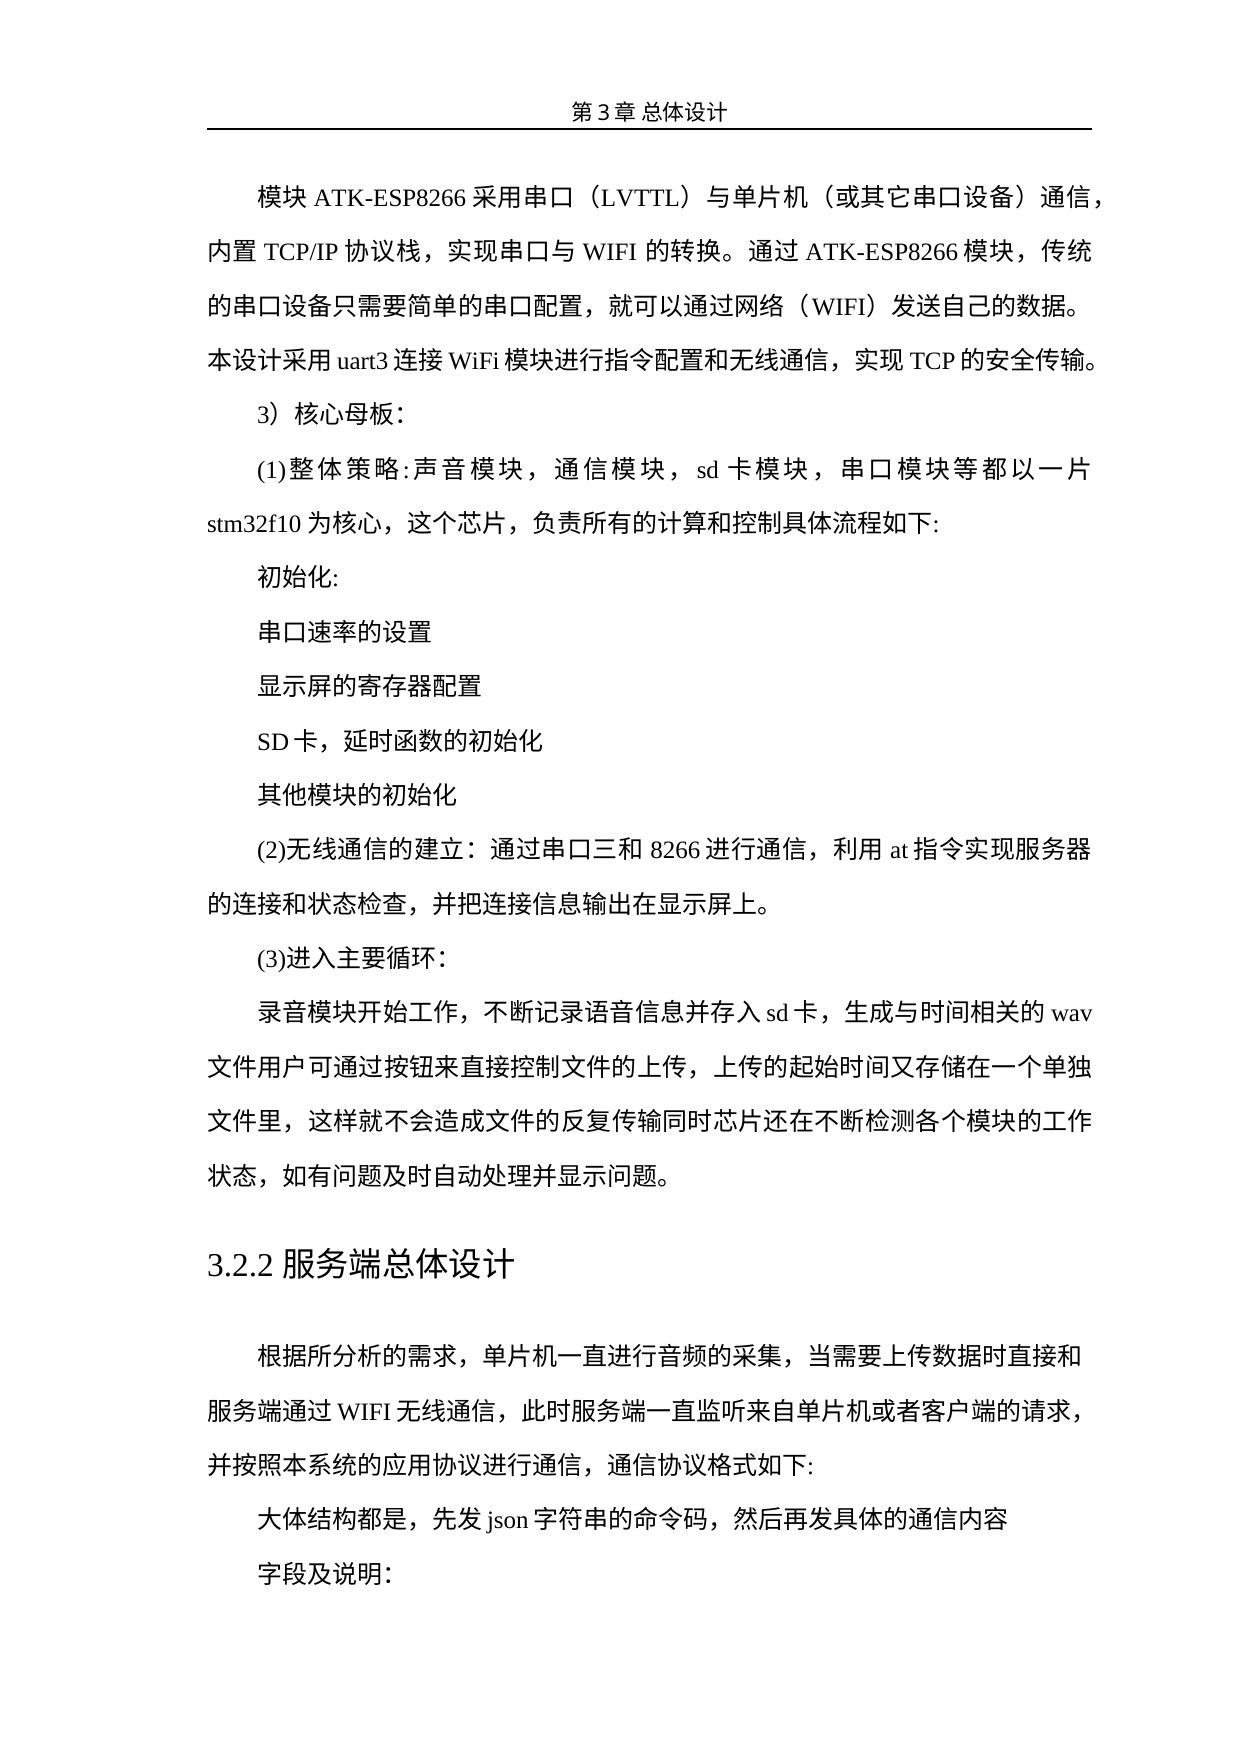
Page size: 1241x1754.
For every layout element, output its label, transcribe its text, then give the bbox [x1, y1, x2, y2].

subtitle 3.2.2 服务端总体设计 [207, 1237, 1092, 1286]
text (3)进入主要循环： [207, 938, 1092, 975]
text 3）核心母板： [207, 395, 1092, 431]
text 字段及说明： [207, 1554, 1092, 1591]
text SD卡，延时函数的初始化 [207, 721, 1092, 757]
text (2)无线通信的建立：通过串口三和8266进行通信，利用at指令实现服务器的连接和状态检查，并把连接信息输出在显示屏上。 [207, 830, 1092, 920]
text 其他模块的初始化 [207, 775, 1092, 812]
text (1)整体策略:声音模块，通信模块，sd卡模块，串口模块等都以一片stm32f10 为核心，这个芯片，负责所有的计算和控制具体流程如下: [207, 449, 1092, 540]
text 串口速率的设置 [207, 612, 1092, 648]
text 显示屏的寄存器配置 [207, 667, 1092, 703]
text 录音模块开始工作，不断记录语音信息并存入sd卡，生成与时间相关的wav文件用户可通过按钮来直接控制文件的上传，上传的起始时间又存储在一个单独文件里，这样就不会造成文件的反复传输同时芯片还在不断检测各个模块的工作状态，如有问题及时自动处理并显示问题。 [207, 993, 1092, 1192]
text 根据所分析的需求，单片机一直进行音频的采集，当需要上传数据时直接和服务端通过WIFI无线通信，此时服务端一直监听来自单片机或者客户端的请求，并按照本系统的应用协议进行通信，通信协议格式如下: [207, 1337, 1092, 1482]
text 初始化: [207, 558, 1092, 594]
text 模块ATK-ESP8266采用串口（LVTTL）与单片机（或其它串口设备）通信，内置TCP/IP协议栈，实现串口与WIFI 的转换。通过ATK-ESP8266模块，传统的串口设备只需要简单的串口配置，就可以通过网络（WIFI）发送自己的数据。本设计采用uart3连接WiFi模块进行指令配置和无线通信，实现TCP的安全传输。 [207, 177, 1092, 377]
text 大体结构都是，先发json字符串的命令码，然后再发具体的通信内容 [207, 1500, 1092, 1536]
